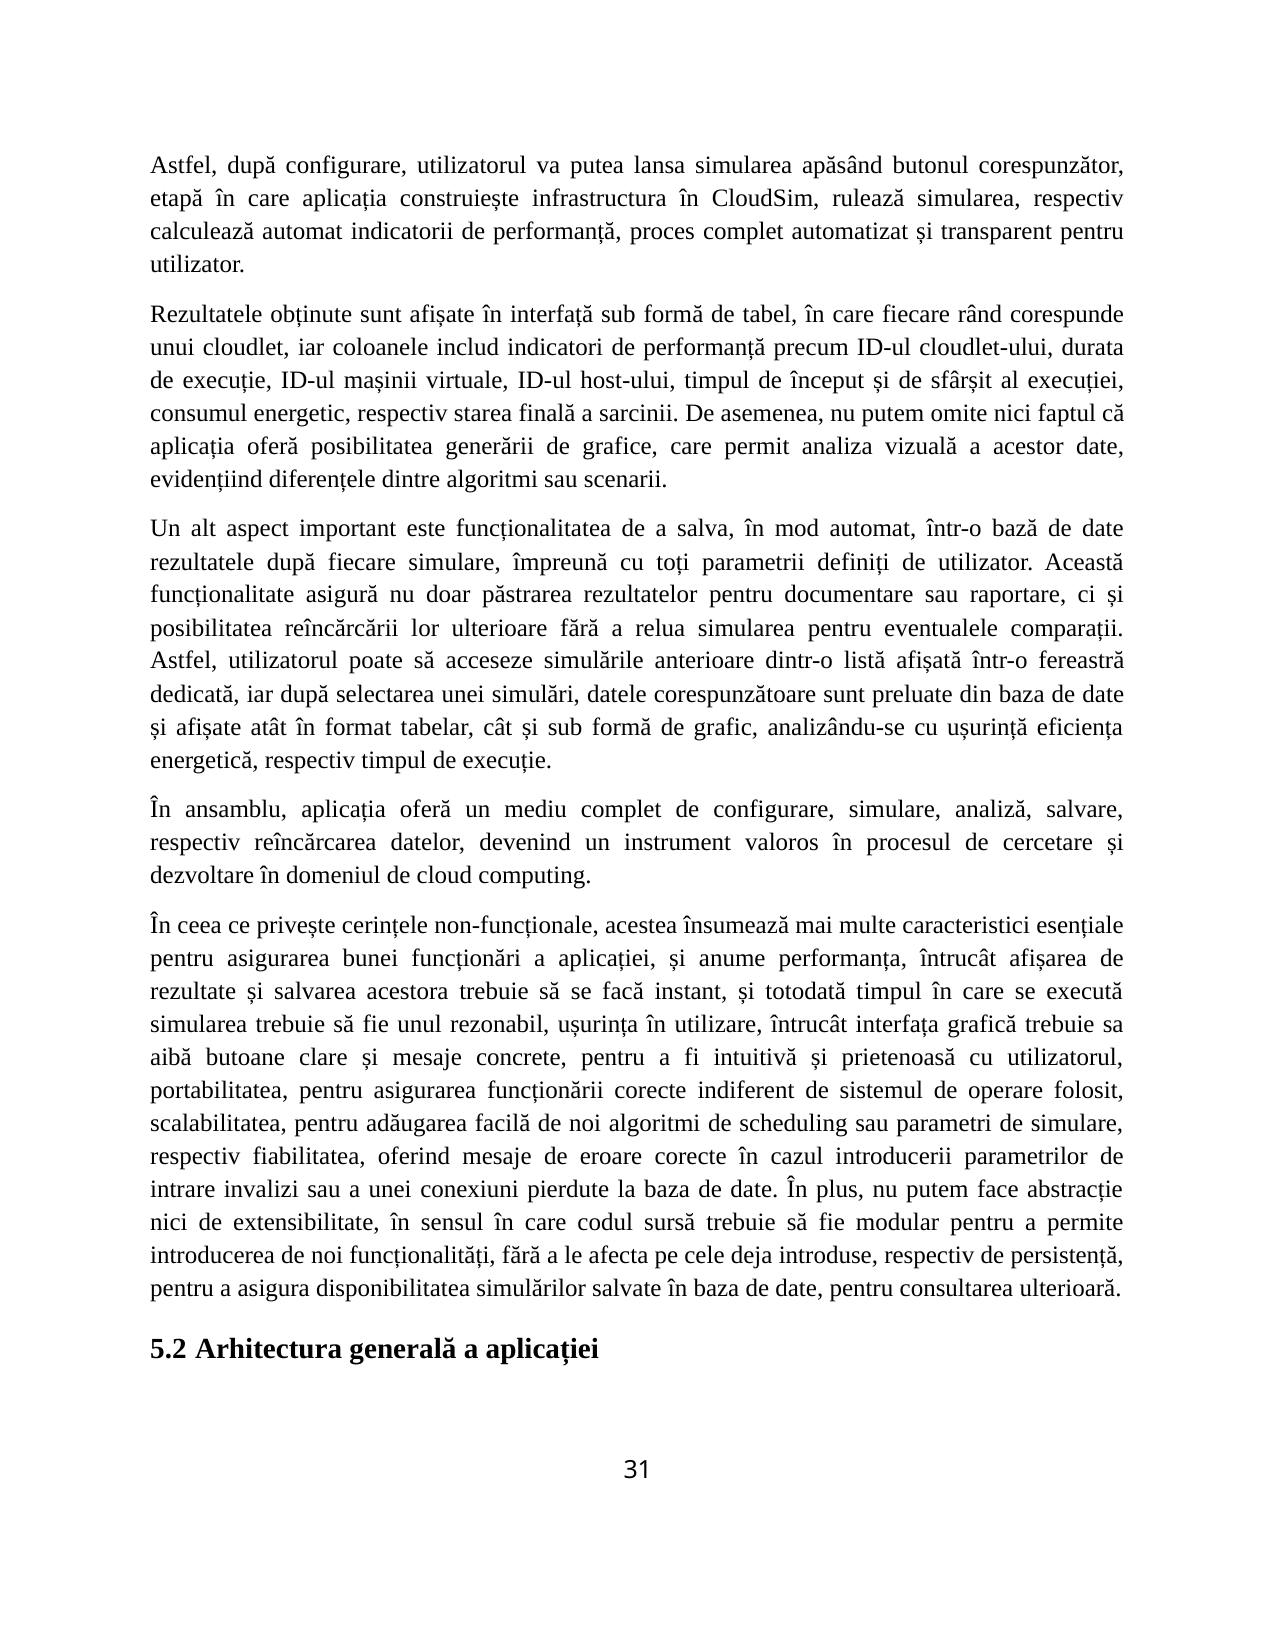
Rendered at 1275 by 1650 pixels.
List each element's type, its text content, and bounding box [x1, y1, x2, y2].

text În ceea ce privește cerințele non-funcționale, acestea însumează mai multe caracteristici esențiale pentru asigurarea bunei funcționări a aplicației, și anume performanța, întrucât afișarea de rezultate și salvarea acestora trebuie să se facă instant, și totodată timpul în care se execută simularea trebuie să fie unul rezonabil, ușurința în utilizare, întrucât interfața grafică trebuie sa aibă butoane clare și mesaje concrete, pentru a fi intuitivă și prietenoasă cu utilizatorul, portabilitatea, pentru asigurarea funcționării corecte indiferent de sistemul de operare folosit, scalabilitatea, pentru adăugarea facilă de noi algoritmi de scheduling sau parametri de simulare, respectiv fiabilitatea, oferind mesaje de eroare corecte în cazul introducerii parametrilor de intrare invalizi sau a unei conexiuni pierdute la baza de date. În plus, nu putem face abstracție nici de extensibilitate, în sensul în care codul sursă trebuie să fie modular pentru a permite introducerea de noi funcționalități, fără a le afecta pe cele deja introduse, respectiv de persistență, pentru a asigura disponibilitatea simulărilor salvate în baza de date, pentru consultarea ulterioară. [150, 910, 1125, 1302]
text Astfel, după configurare, utilizatorul va putea lansa simularea apăsând butonul corespunzător, etapă în care aplicația construiește infrastructura în CloudSim, rulează simularea, respectiv calculează automat indicatorii de performanță, proces complet automatizat și transparent pentru utilizator. [150, 150, 1125, 278]
text Arhitectura generală a aplicației [150, 1331, 1125, 1365]
text Un alt aspect important este funcționalitatea de a salva, în mod automat, într-o bază de date rezultatele după fiecare simulare, împreună cu toți parametrii definiți de utilizator. Această funcționalitate asigură nu doar păstrarea rezultatelor pentru documentare sau raportare, ci și posibilitatea reîncărcării lor ulterioare fără a relua simularea pentru eventualele comparații. Astfel, utilizatorul poate să acceseze simulările anterioare dintr-o listă afișată într-o fereastră dedicată, iar după selectarea unei simulări, datele corespunzătoare sunt preluate din baza de date și afișate atât în format tabelar, cât și sub formă de grafic, analizându-se cu ușurință eficiența energetică, respectiv timpul de execuție. [150, 513, 1125, 773]
text Rezultatele obținute sunt afișate în interfață sub formă de tabel, în care fiecare rând corespunde unui cloudlet, iar coloanele includ indicatori de performanță precum ID-ul cloudlet-ului, durata de execuție, ID-ul mașinii virtuale, ID-ul host-ului, timpul de început și de sfârșit al execuției, consumul energetic, respectiv starea finală a sarcinii. De asemenea, nu putem omite nici faptul că aplicația oferă posibilitatea generării de grafice, care permit analiza vizuală a acestor date, evidențiind diferențele dintre algoritmi sau scenarii. [150, 299, 1125, 493]
text În ansamblu, aplicația oferă un mediu complet de configurare, simulare, analiză, salvare, respectiv reîncărcarea datelor, devenind un instrument valoros în procesul de cercetare și dezvoltare în domeniul de cloud computing. [150, 794, 1125, 889]
